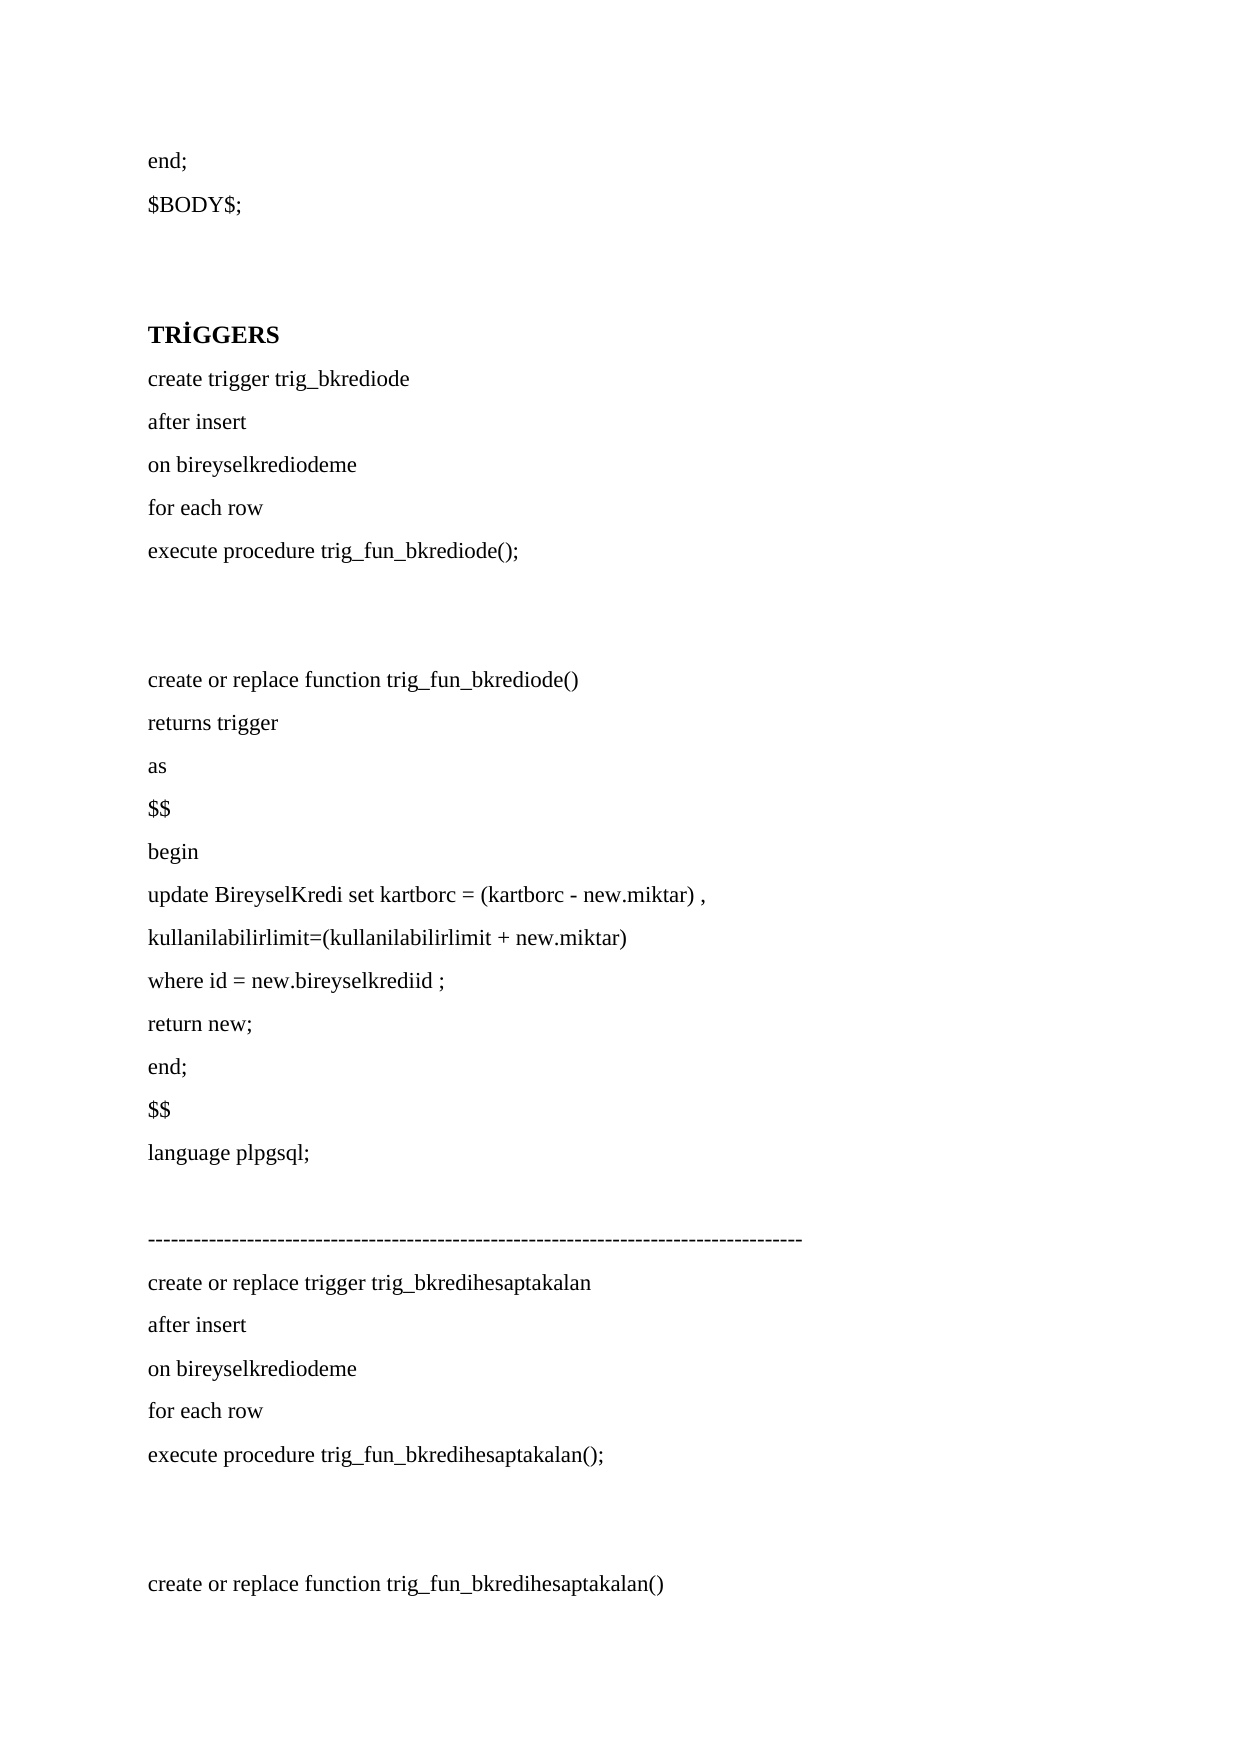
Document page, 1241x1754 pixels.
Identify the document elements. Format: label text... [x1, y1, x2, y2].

text kullanilabilirlimit=(kullanilabilirlimit + new.miktar) [148, 924, 1093, 951]
text end; [148, 148, 1093, 174]
text execute procedure trig_fun_bkredihesaptakalan(); [148, 1441, 1093, 1467]
text return new; [148, 1010, 1093, 1037]
text create or replace function trig_fun_bkrediode() [148, 666, 1093, 693]
text on bireyselkrediodeme [148, 451, 1093, 477]
text $$ [148, 1096, 1093, 1123]
text after insert [148, 1312, 1093, 1338]
text where id = new.bireyselkrediid ; [148, 967, 1093, 994]
text begin [148, 838, 1093, 865]
text create or replace trigger trig_bkredihesaptakalan [148, 1268, 1093, 1295]
text create or replace function trig_fun_bkredihesaptakalan() [148, 1570, 1093, 1596]
text for each row [148, 1398, 1093, 1424]
text as [148, 752, 1093, 779]
text execute procedure trig_fun_bkrediode(); [148, 537, 1093, 563]
text on bireyselkrediodeme [148, 1354, 1093, 1381]
text returns trigger [148, 709, 1093, 736]
text after insert [148, 408, 1093, 434]
text create trigger trig_bkrediode [148, 365, 1093, 391]
text end; [148, 1053, 1093, 1080]
text for each row [148, 494, 1093, 521]
text TRİGGERS [148, 320, 1093, 348]
text update BireyselKredi set kartborc = (kartborc - new.miktar) , [148, 881, 1093, 908]
text language plpgsql; [148, 1139, 1093, 1166]
text -------------------------------------------------------------------------------------- [148, 1226, 1093, 1252]
text $BODY$; [148, 191, 1093, 217]
text $$ [148, 795, 1093, 822]
